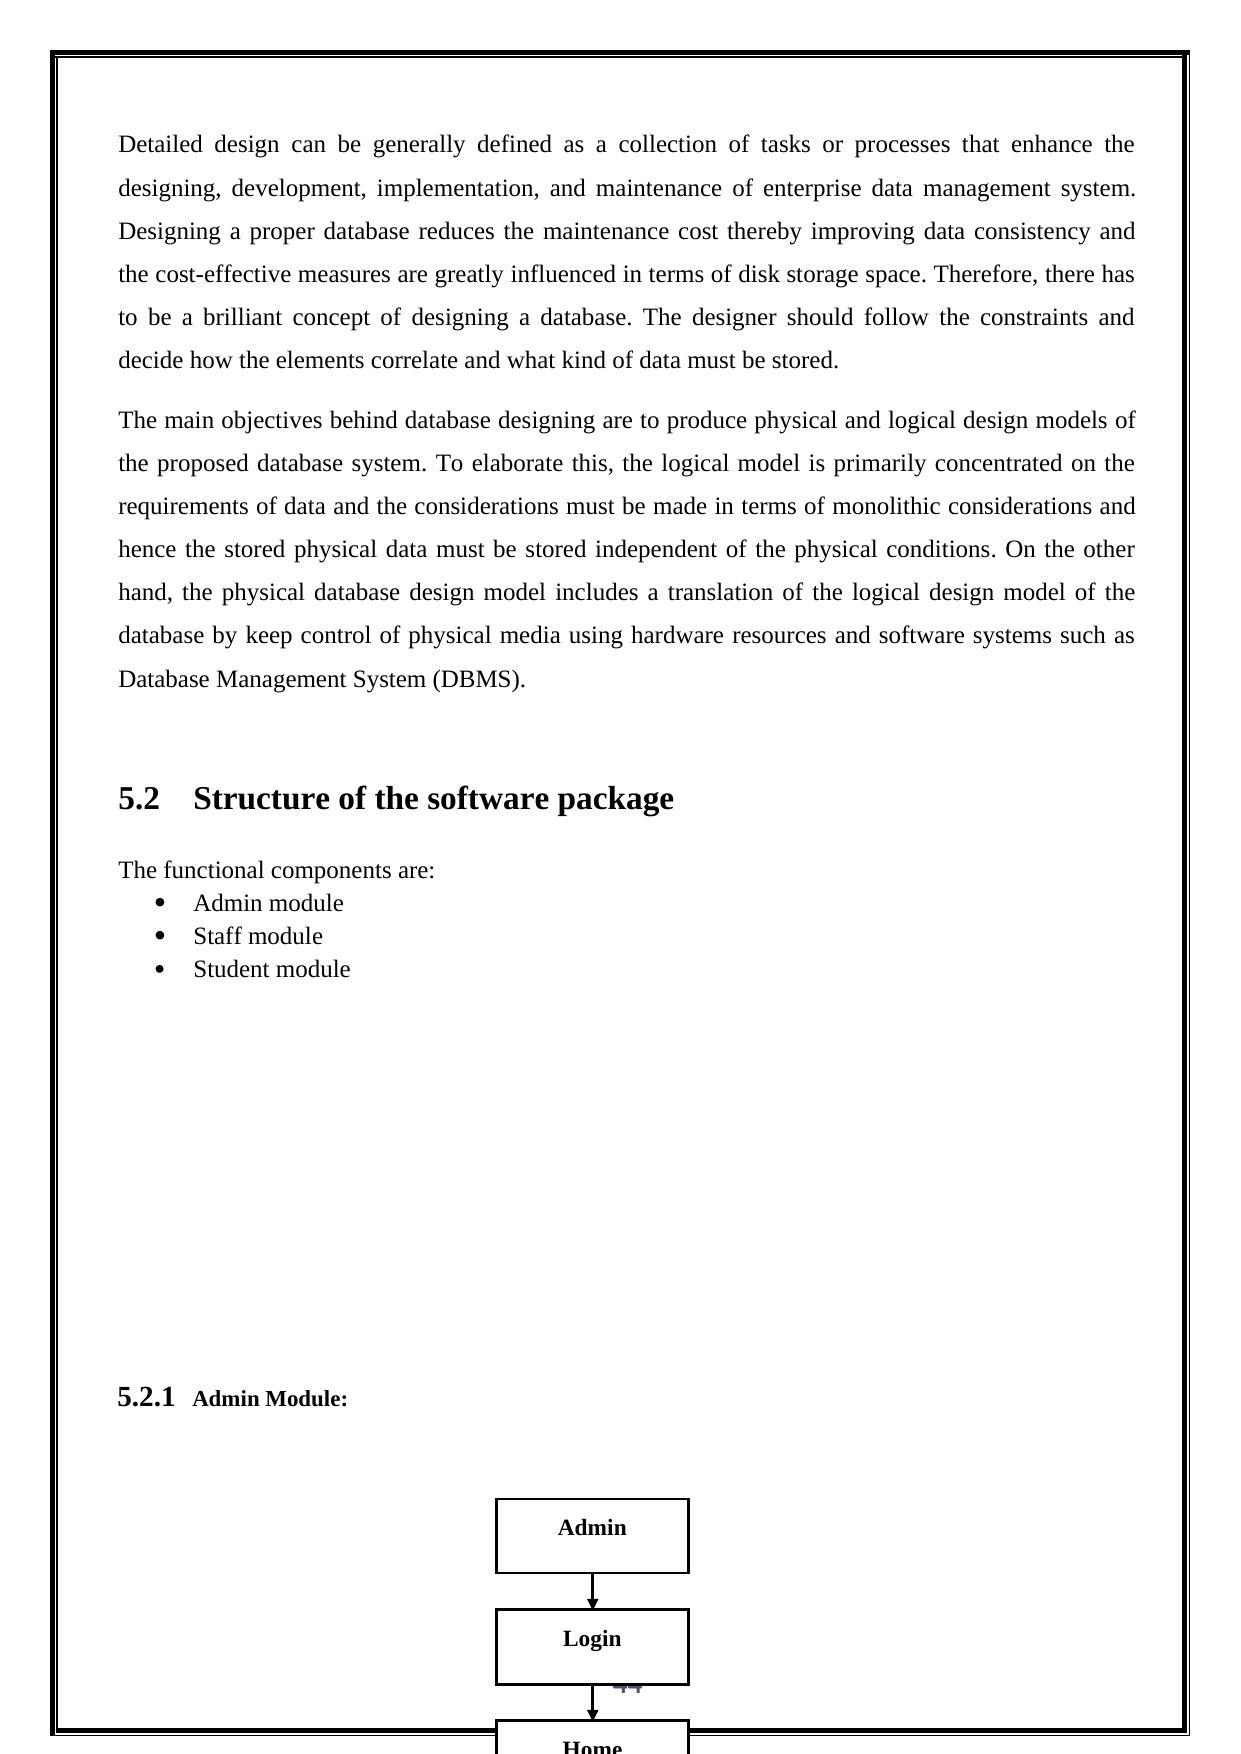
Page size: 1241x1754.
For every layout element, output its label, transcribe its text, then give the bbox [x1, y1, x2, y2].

list Structure of the software package [118, 778, 1137, 816]
text The main objectives behind database designing are to produce physical and logical design models of the proposed database system. To elaborate this, the logical model is primarily concentrated on the requirements of data and the considerations must be made in terms of monolithic considerations and hence the stored physical data must be stored independent of the physical conditions. On the other hand, the physical database design model includes a translation of the logical design model of the database by keep control of physical media using hardware resources and software systems such as Database Management System (DBMS). [118, 405, 1137, 692]
list Student module [156, 954, 1137, 983]
list Admin Module: [117, 1379, 1137, 1413]
list Staff module [156, 921, 1137, 949]
list Detailed design can be generally defined as a collection of tasks or processes that enhance the designing, development, implementation, and maintenance of enterprise data management system. Designing a proper database reduces the maintenance cost thereby improving data consistency and the cost-effective measures are greatly influenced in terms of disk storage space. Therefore, there has to be a brilliant concept of designing a database. The designer should follow the constraints and decide how the elements correlate and what kind of data must be stored. [118, 129, 1137, 374]
text The functional components are: [118, 855, 1137, 883]
list Admin module [156, 888, 1137, 917]
